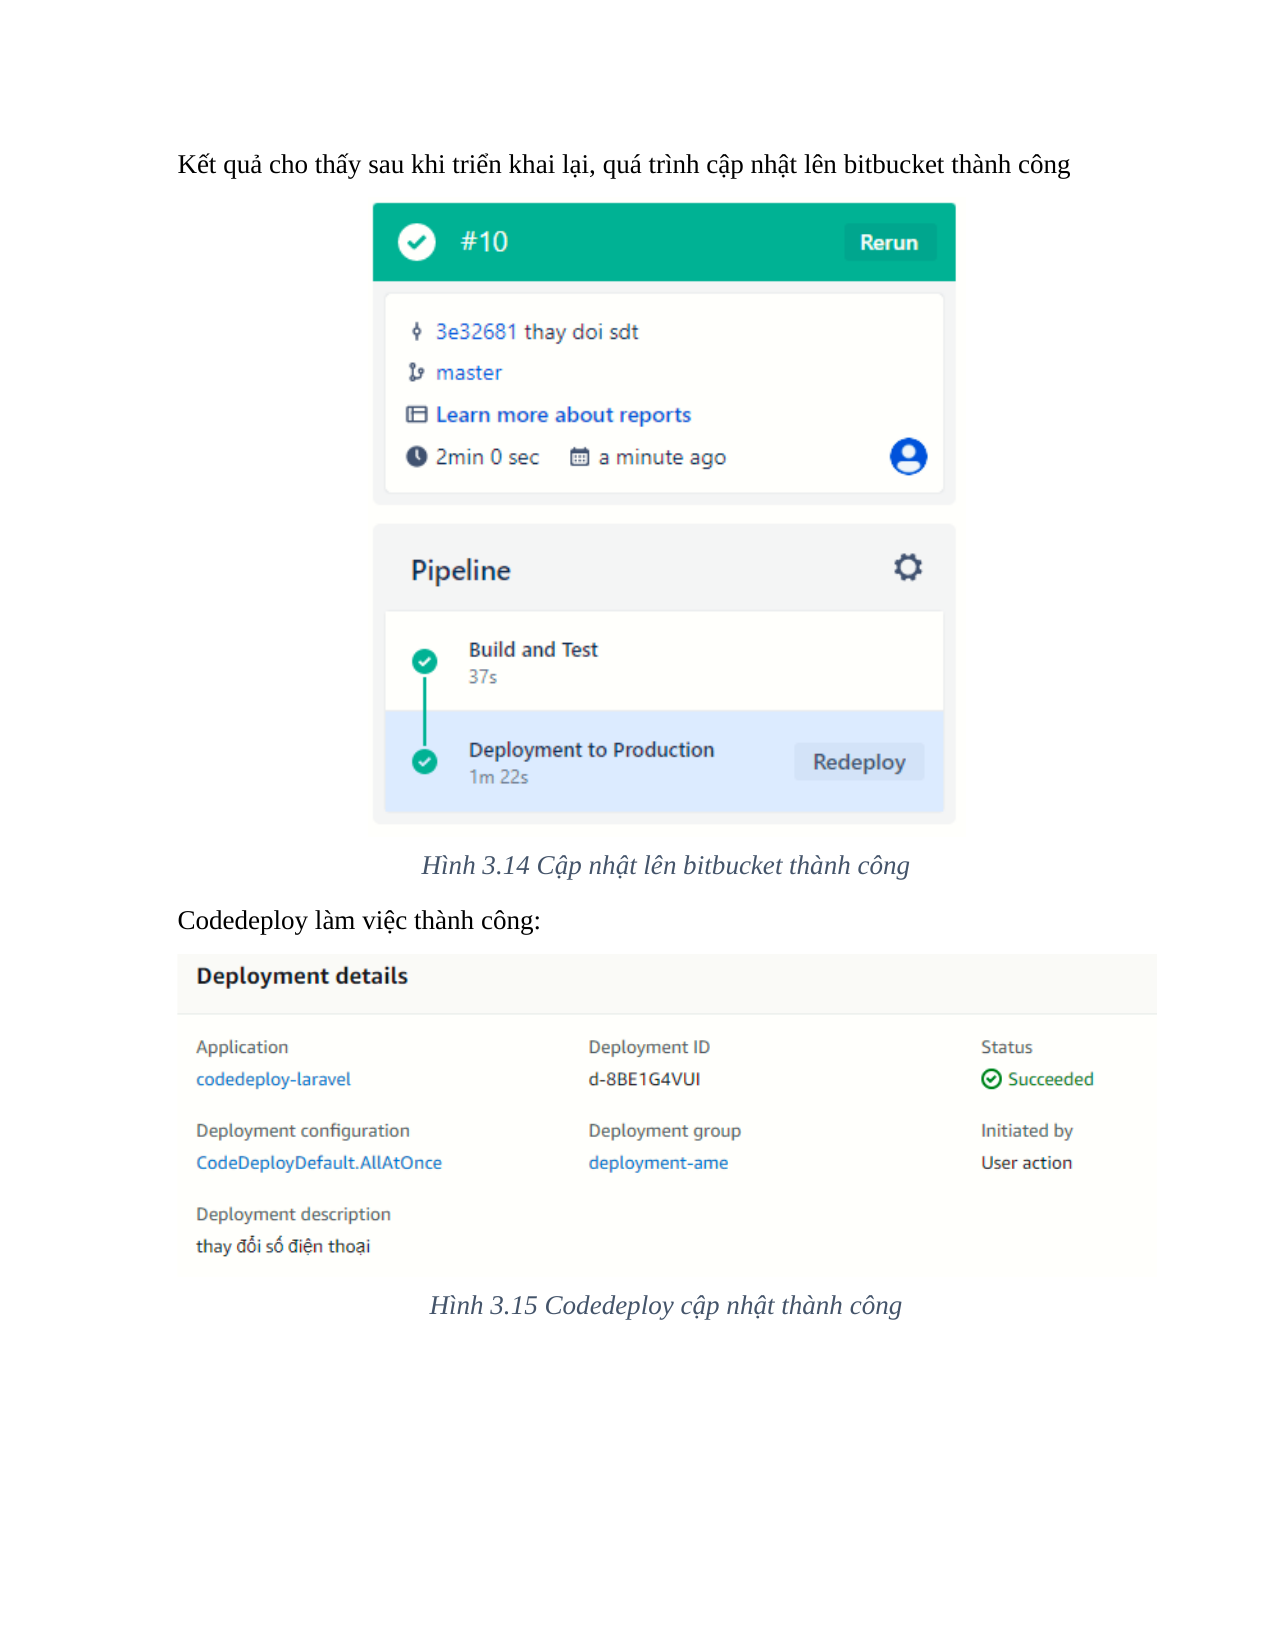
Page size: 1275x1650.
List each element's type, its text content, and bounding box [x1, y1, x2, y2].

text Hình 3.15 Codedeploy cập nhật thành công [177, 1289, 1157, 1320]
text Kết quả cho thấy sau khi triển khai lại, quá trình cập nhật lên bitbucket thành công [177, 148, 1157, 179]
picture [177, 954, 1157, 1277]
text Codedeploy làm việc thành công: [177, 904, 1157, 935]
text Hình 3.14 Cập nhật lên bitbucket thành công [177, 849, 1157, 881]
picture [367, 197, 967, 837]
